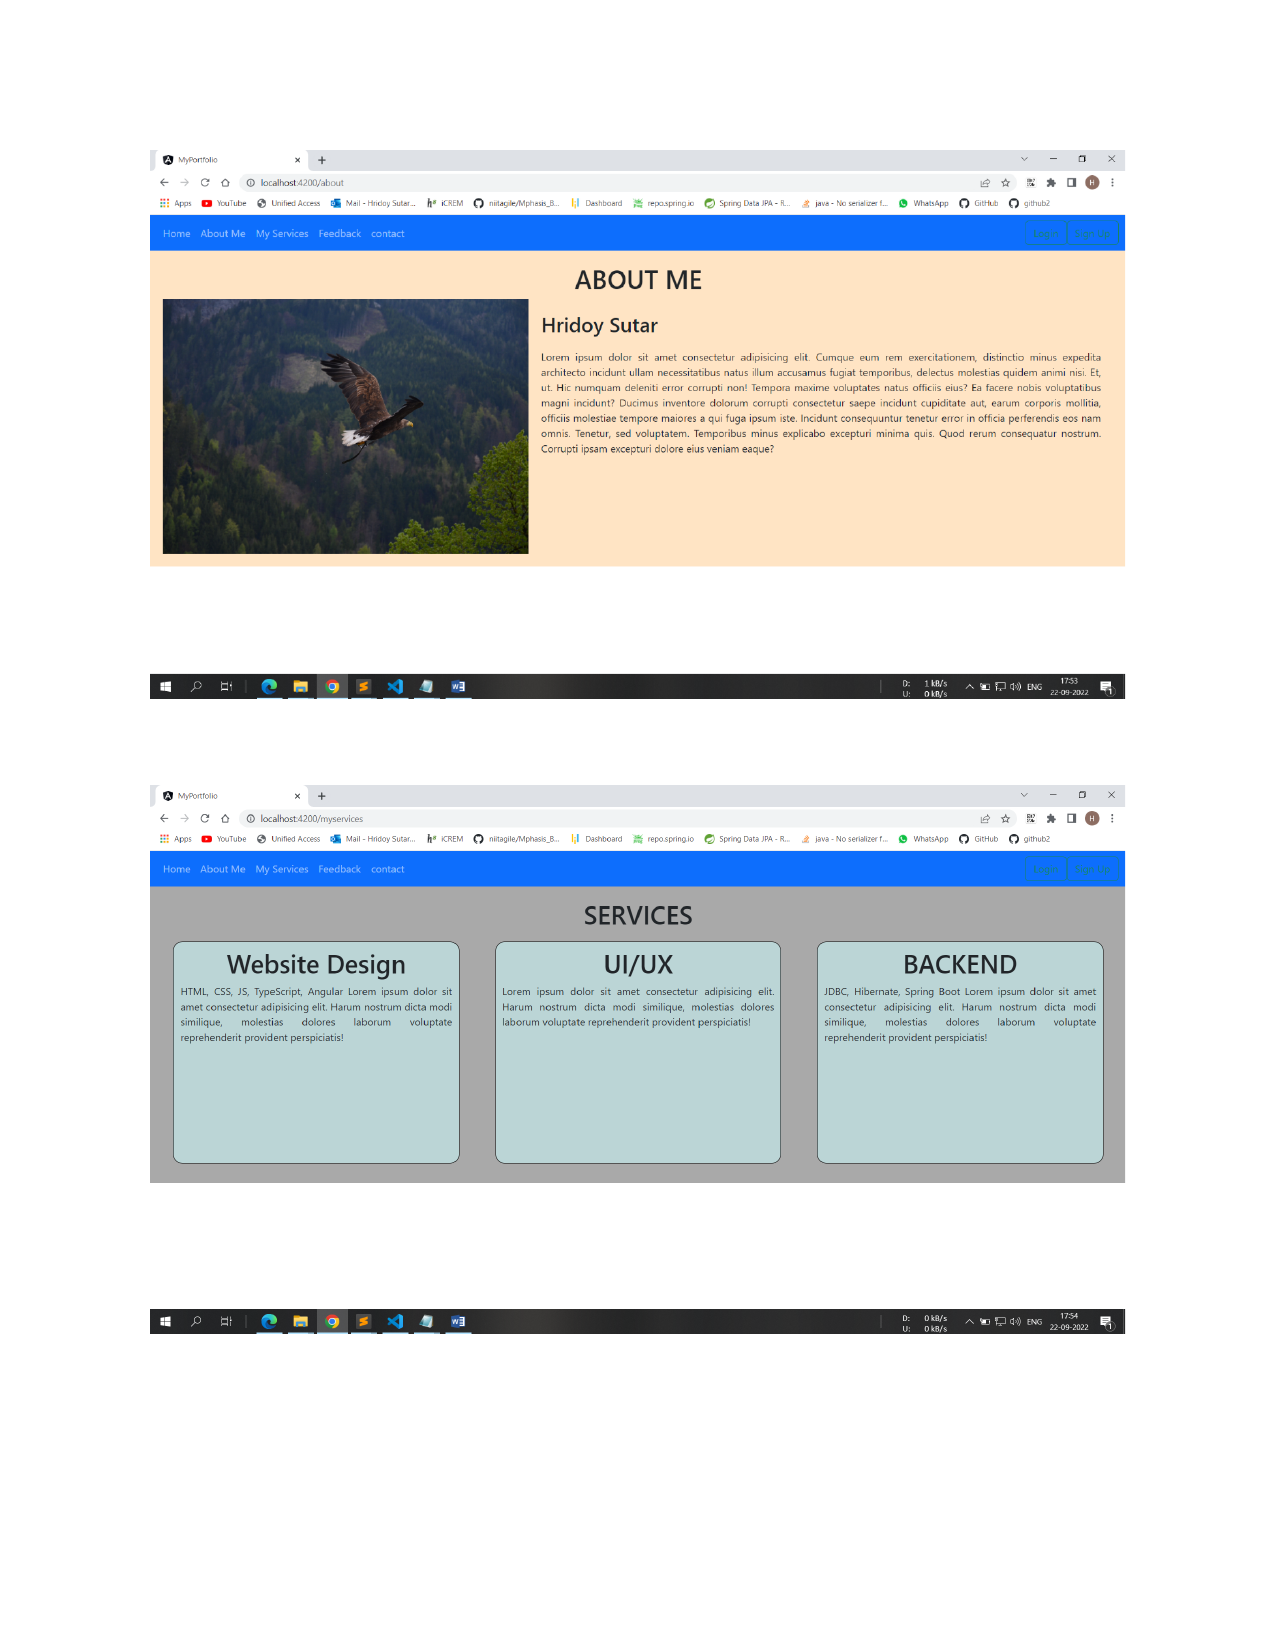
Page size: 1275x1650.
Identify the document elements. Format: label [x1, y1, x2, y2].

picture [150, 785, 1125, 1334]
picture [150, 150, 1125, 699]
